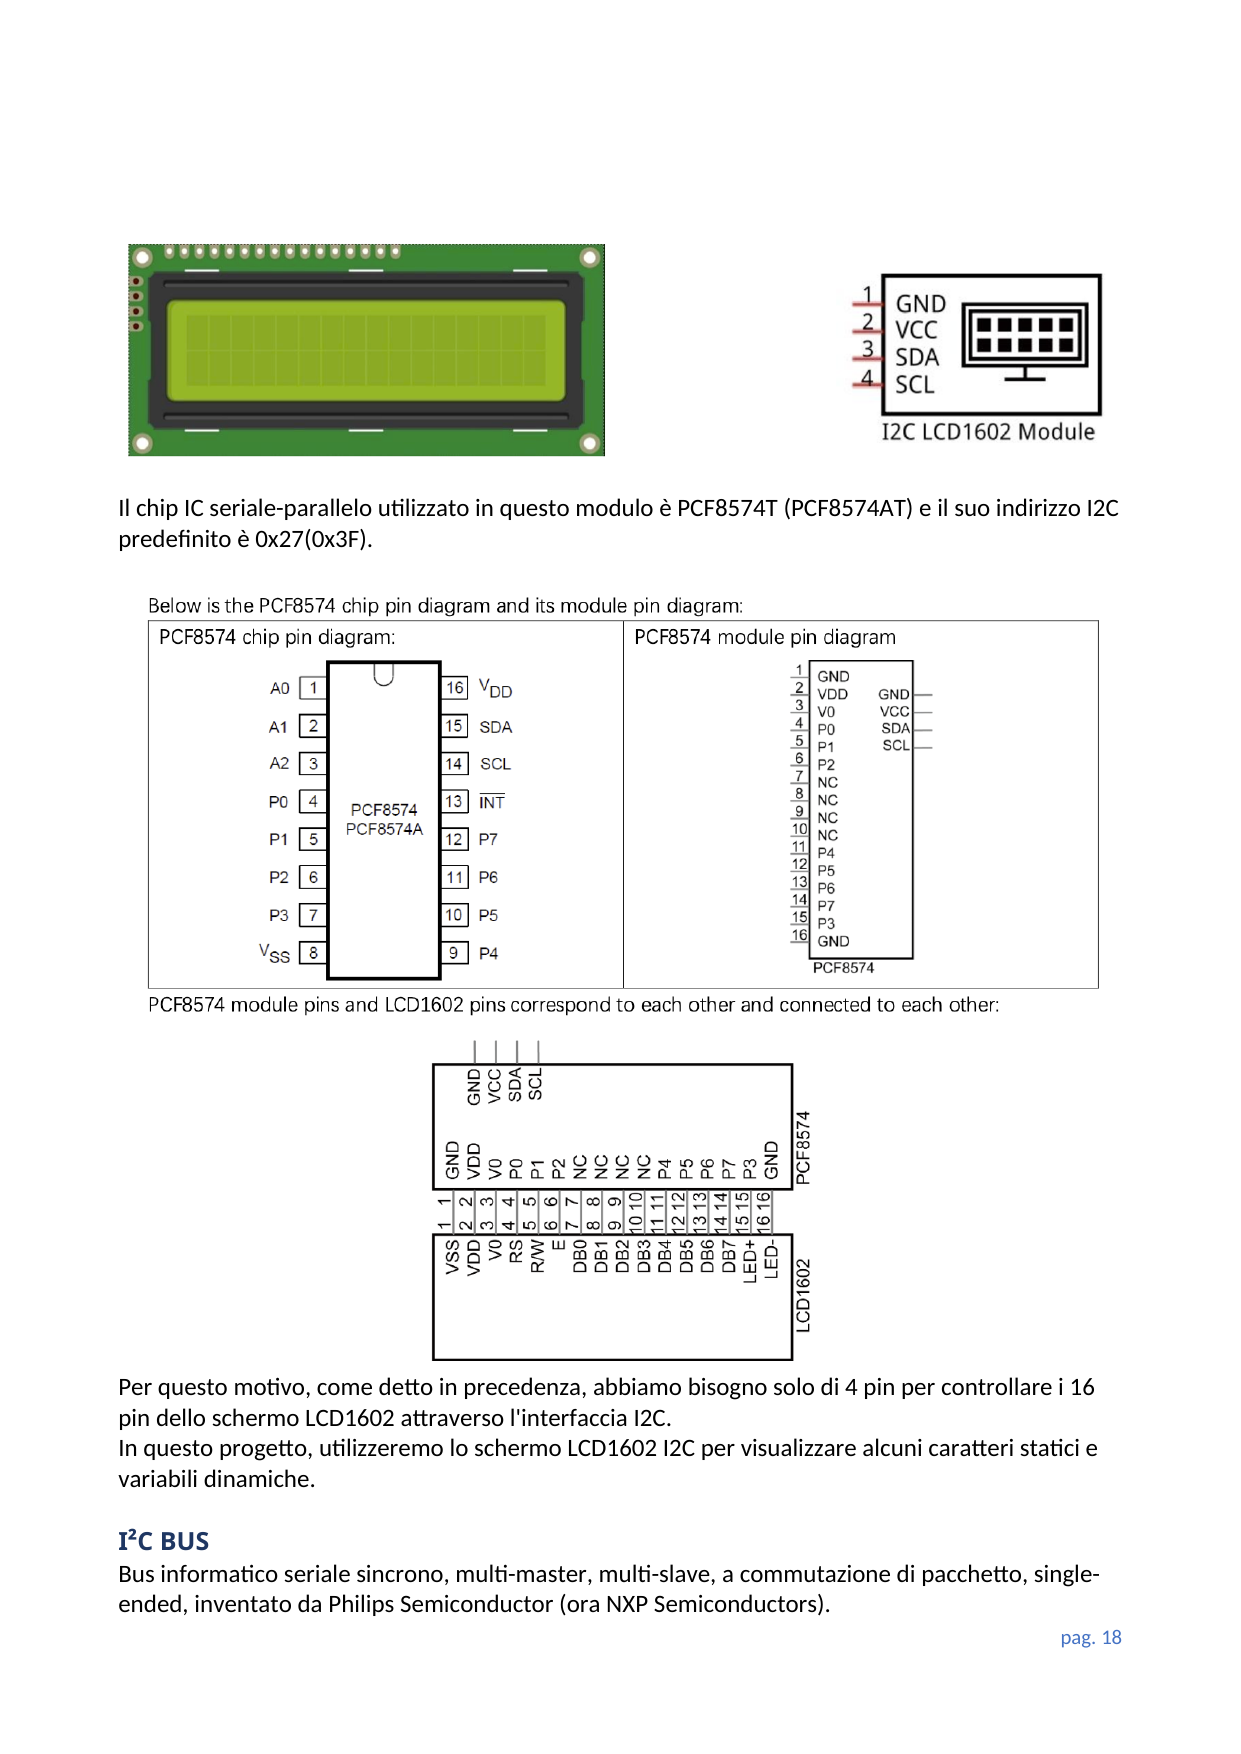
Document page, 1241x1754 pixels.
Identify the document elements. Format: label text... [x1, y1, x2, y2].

picture [118, 584, 1123, 1372]
text I²C BUS [118, 1524, 1122, 1558]
text Per questo motivo, come detto in precedenza, abbiamo bisogno solo di 4 pin per controllare i 16 pin dello schermo LCD1602 attraverso l'interfaccia I2C. [118, 1372, 1122, 1432]
text Bus informatico seriale sincrono, multi-master, multi-slave, a commutazione di pacchetto, single-ended, inventato da Philips Semiconductor (ora NXP Semiconductors). [118, 1558, 1122, 1619]
picture [118, 239, 1123, 462]
text Il chip IC seriale-parallelo utilizzato in questo modulo è PCF8574T (PCF8574AT) e il suo indirizzo I2C predefinito è 0x27(0x3F). [118, 492, 1122, 553]
text In questo progetto, utilizzeremo lo schermo LCD1602 I2C per visualizzare alcuni caratteri statici e variabili dinamiche. [118, 1432, 1122, 1493]
